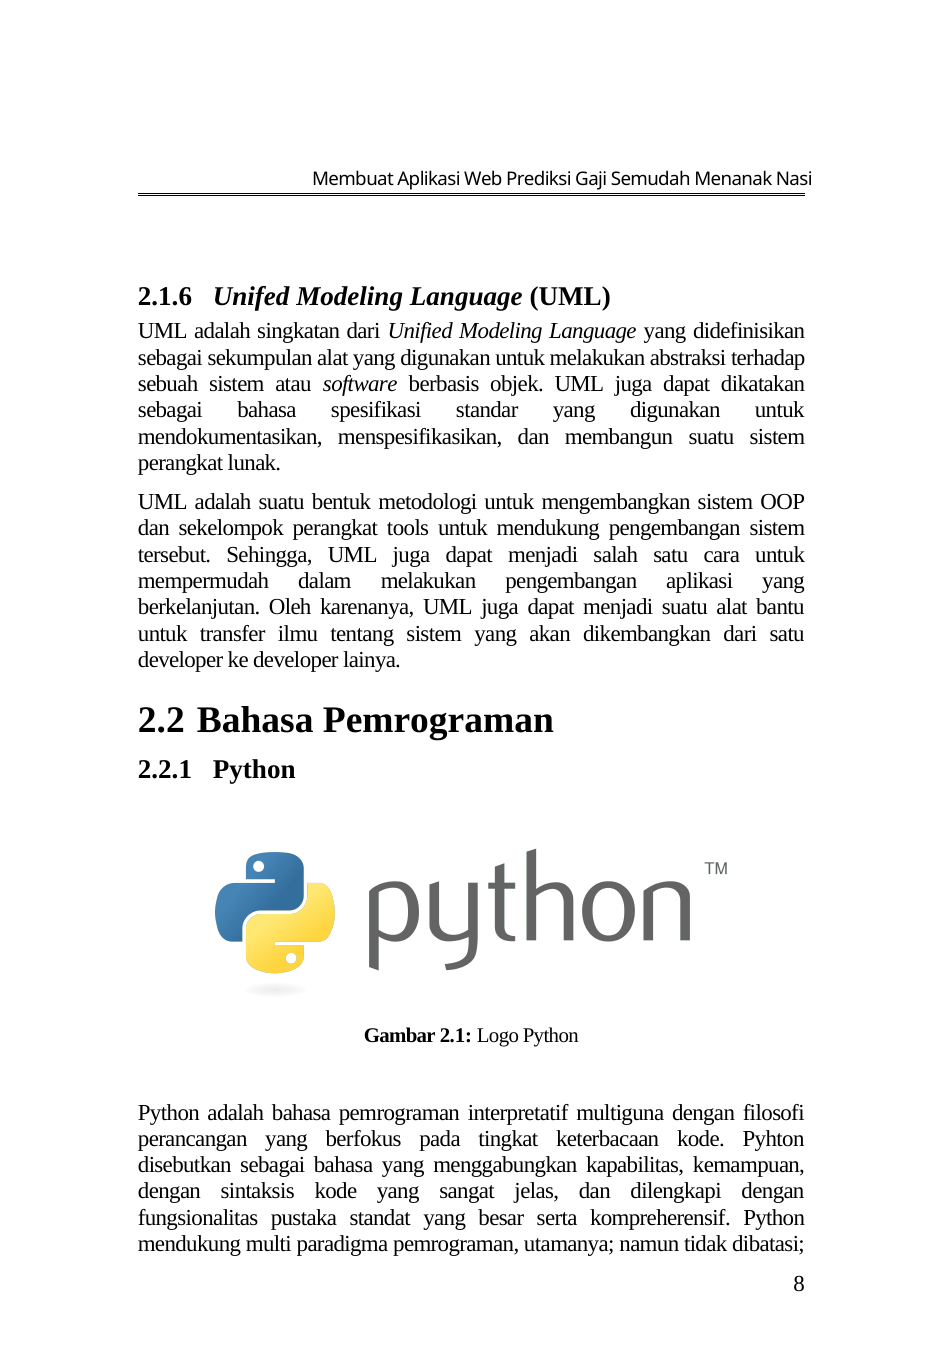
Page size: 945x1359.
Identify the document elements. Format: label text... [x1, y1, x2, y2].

subtitle Unifed Modeling Language (UML) [138, 280, 805, 311]
text UML adalah singkatan dari Unified Modeling Language yang didefinisikan sebagai sekumpulan alat yang digunakan untuk melakukan abstraksi terhadap sebuah sistem atau software berbasis objek. UML juga dapat dikatakan sebagai bahasa spesifikasi standar yang digunakan untuk mendokumentasikan, menspesifikasikan, dan membangun suatu sistem perangkat lunak. [138, 317, 805, 476]
subtitle Bahasa Pemrograman [138, 697, 805, 741]
subtitle Python [138, 753, 805, 784]
picture [215, 834, 728, 1011]
text Gambar 2.1: Logo Python [138, 1023, 805, 1047]
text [138, 1098, 805, 1257]
text UML adalah suatu bentuk metodologi untuk mengembangkan sistem OOP dan sekelompok perangkat tools untuk mendukung pengembangan sistem tersebut. Sehingga, UML juga dapat menjadi salah satu cara untuk mempermudah dalam melakukan pengembangan aplikasi yang berkelanjutan. Oleh karenanya, UML juga dapat menjadi suatu alat bantu untuk transfer ilmu tentang sistem yang akan dikembangkan dari satu developer ke developer lainya. [138, 488, 805, 672]
